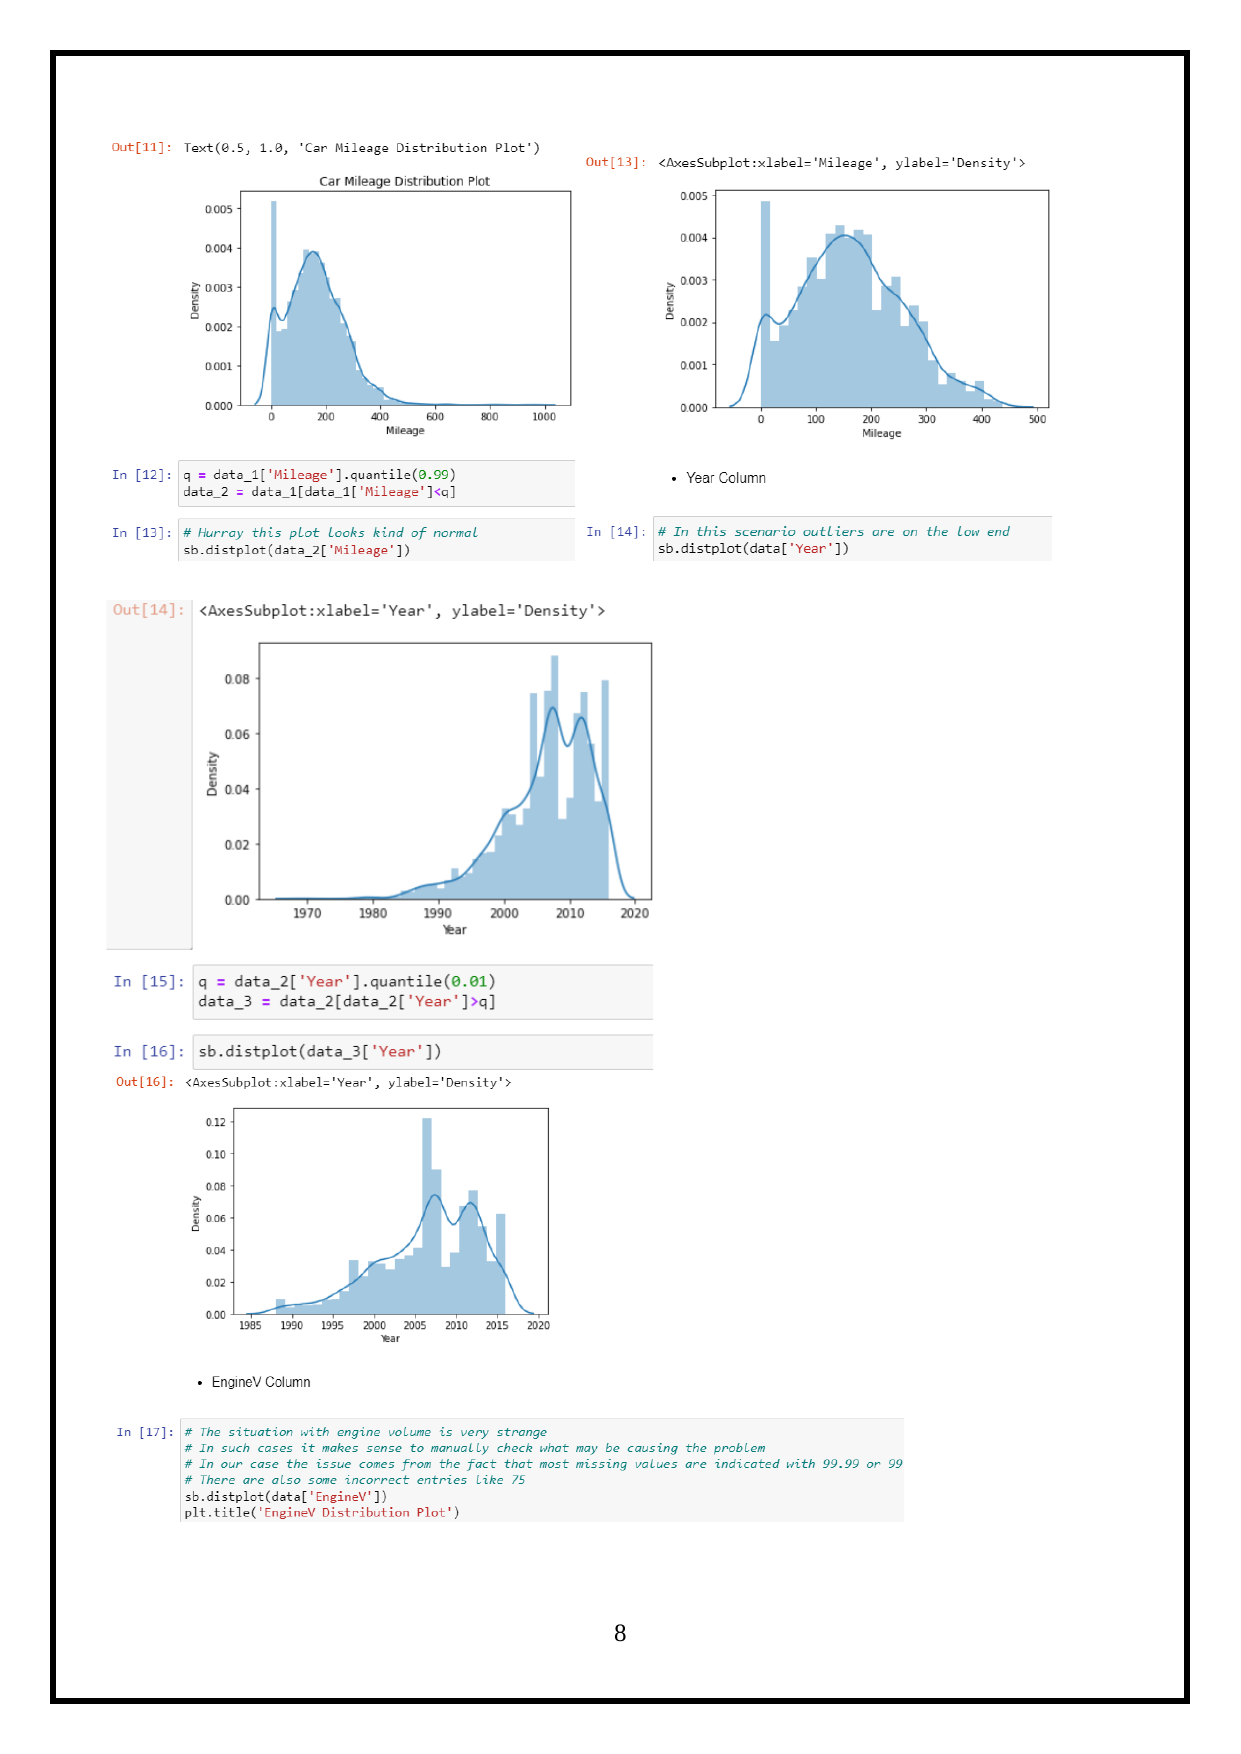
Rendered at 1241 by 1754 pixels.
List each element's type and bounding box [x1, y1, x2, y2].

picture [106, 600, 654, 1070]
picture [106, 136, 1053, 561]
picture [106, 1071, 905, 1522]
